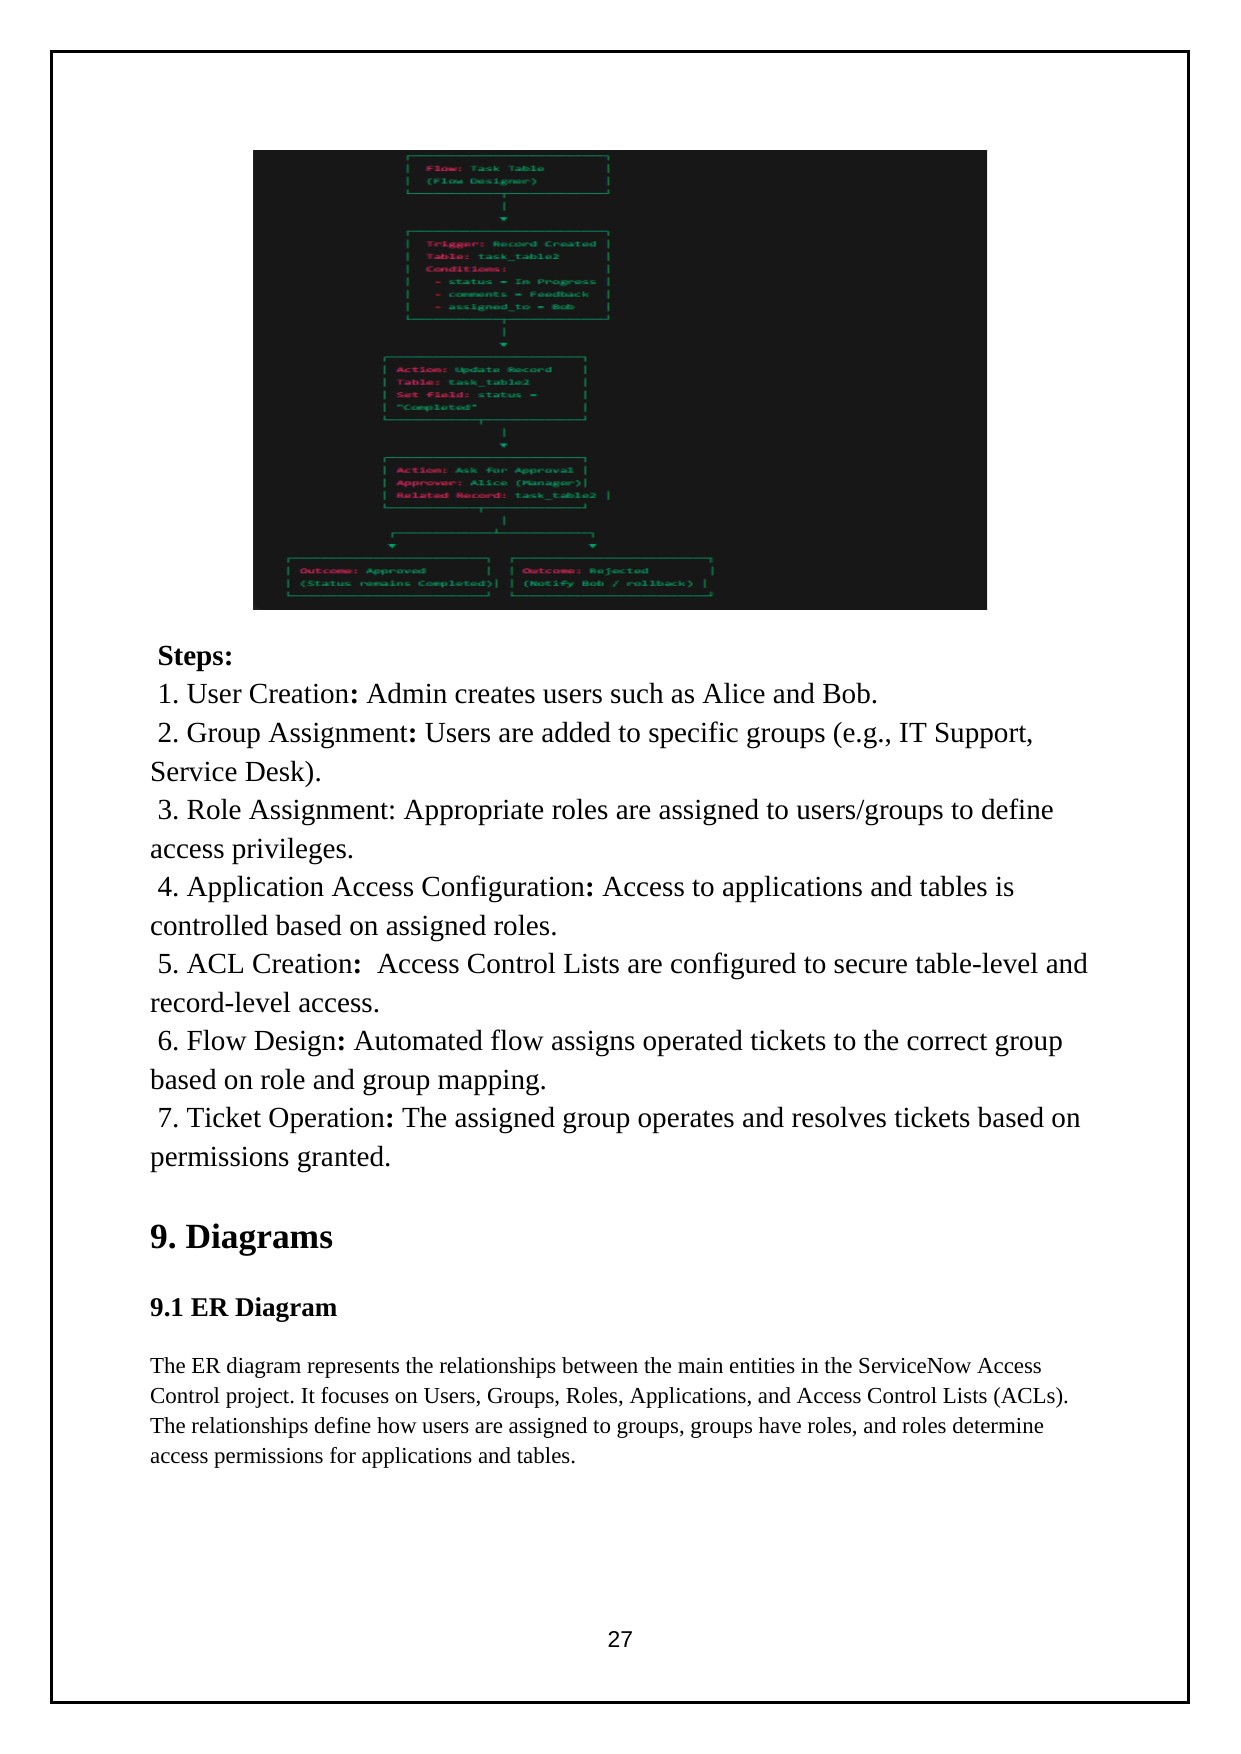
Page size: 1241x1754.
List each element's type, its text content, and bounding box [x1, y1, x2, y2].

subtitle 9. Diagrams [150, 1215, 1090, 1256]
text The ER diagram represents the relationships between the main entities in the ServiceNow Access Control project. It focuses on Users, Groups, Roles, Applications, and Access Control Lists (ACLs). The relationships define how users are assigned to groups, groups have roles, and roles determine access permissions for applications and tables. [150, 1352, 1090, 1469]
subtitle 9.1 ER Diagram [150, 1291, 1090, 1322]
picture [253, 150, 988, 610]
text Steps: 1. User Creation: Admin creates users such as Alice and Bob. 2. Group Assignment: Users are added to specific groups (e.g., IT Support, Service Desk). 3. Role Assignment: Appropriate roles are assigned to users/groups to define access privileges. 4. Application Access Configuration: Access to applications and tables is controlled based on assigned roles. 5. ACL Creation: Access Control Lists are configured to secure table-level and record-level access. 6. Flow Design: Automated flow assigns operated tickets to the correct group based on role and group mapping. 7. Ticket Operation: The assigned group operates and resolves tickets based on permissions granted. [150, 638, 1090, 1173]
